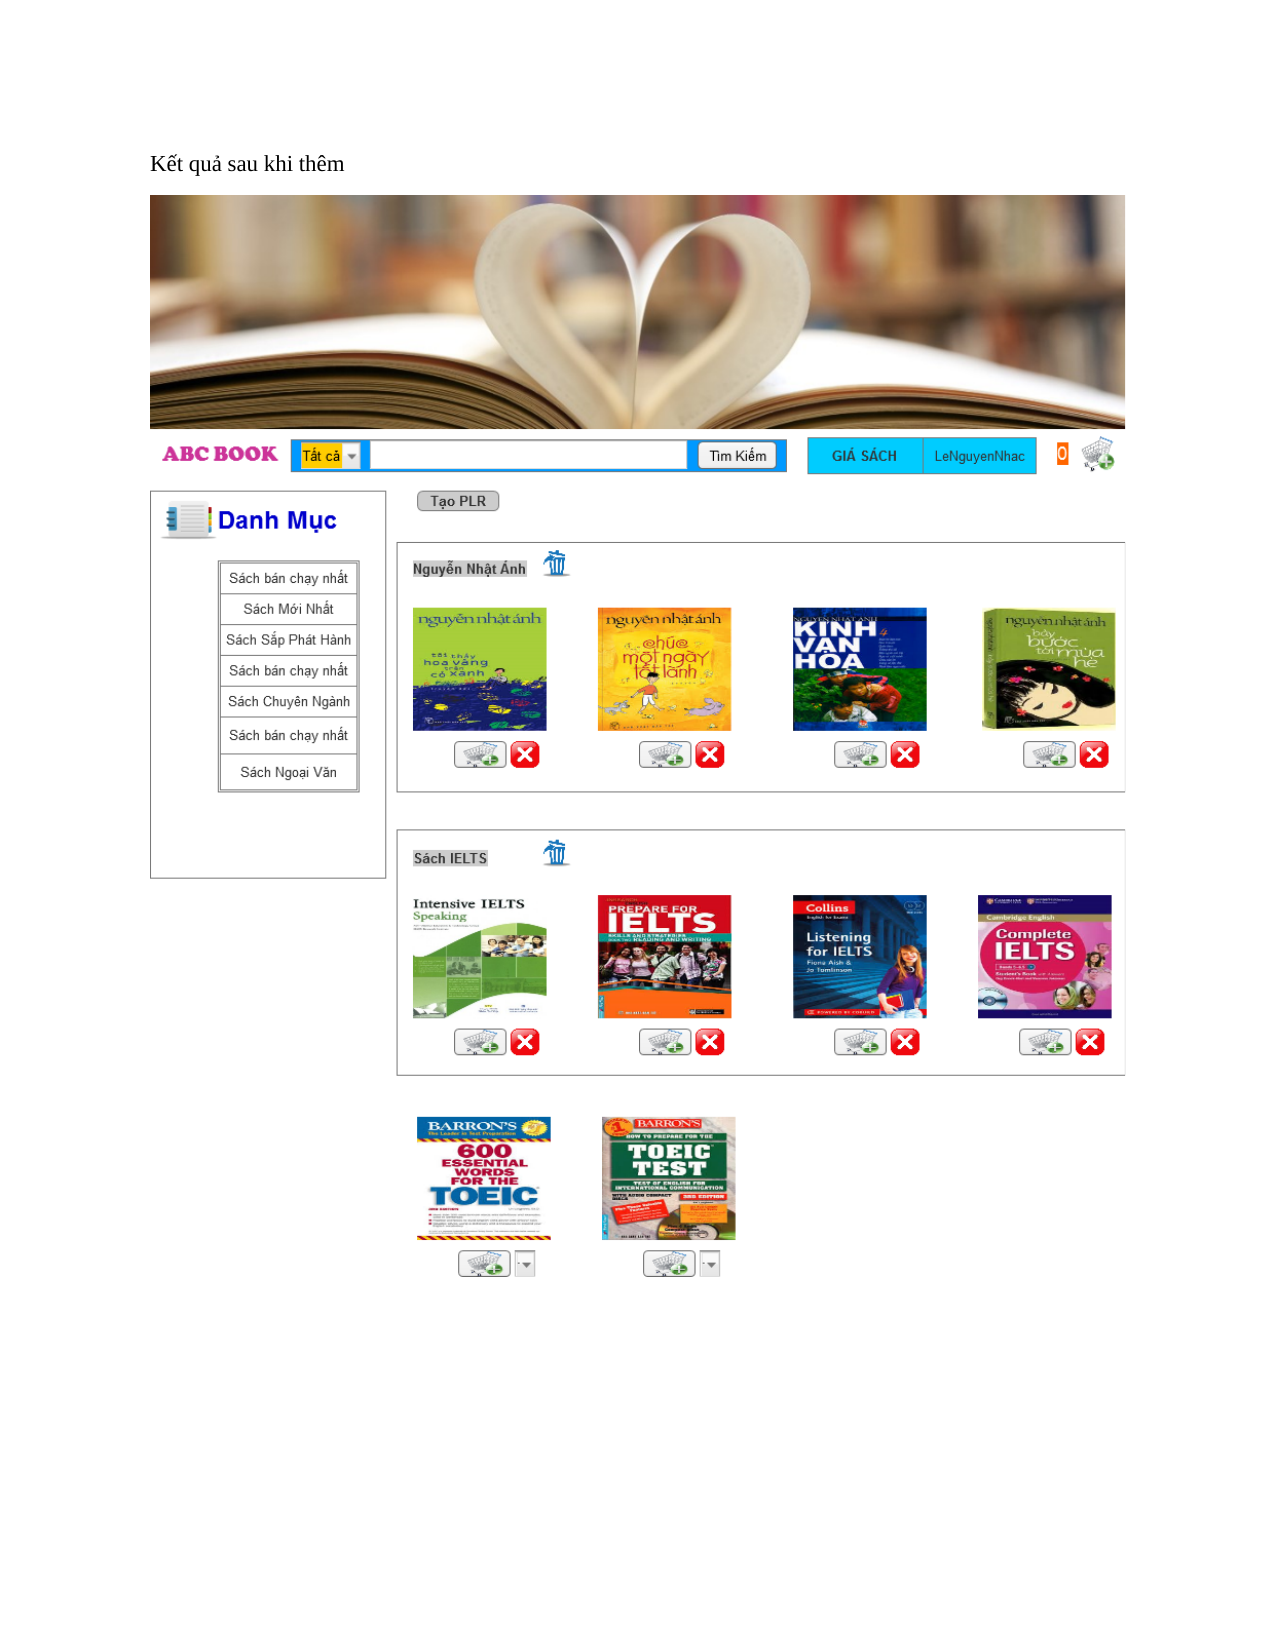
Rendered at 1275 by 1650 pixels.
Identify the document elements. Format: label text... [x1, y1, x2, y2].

picture [150, 195, 1125, 1277]
text Kết quả sau khi thêm [150, 150, 1125, 176]
